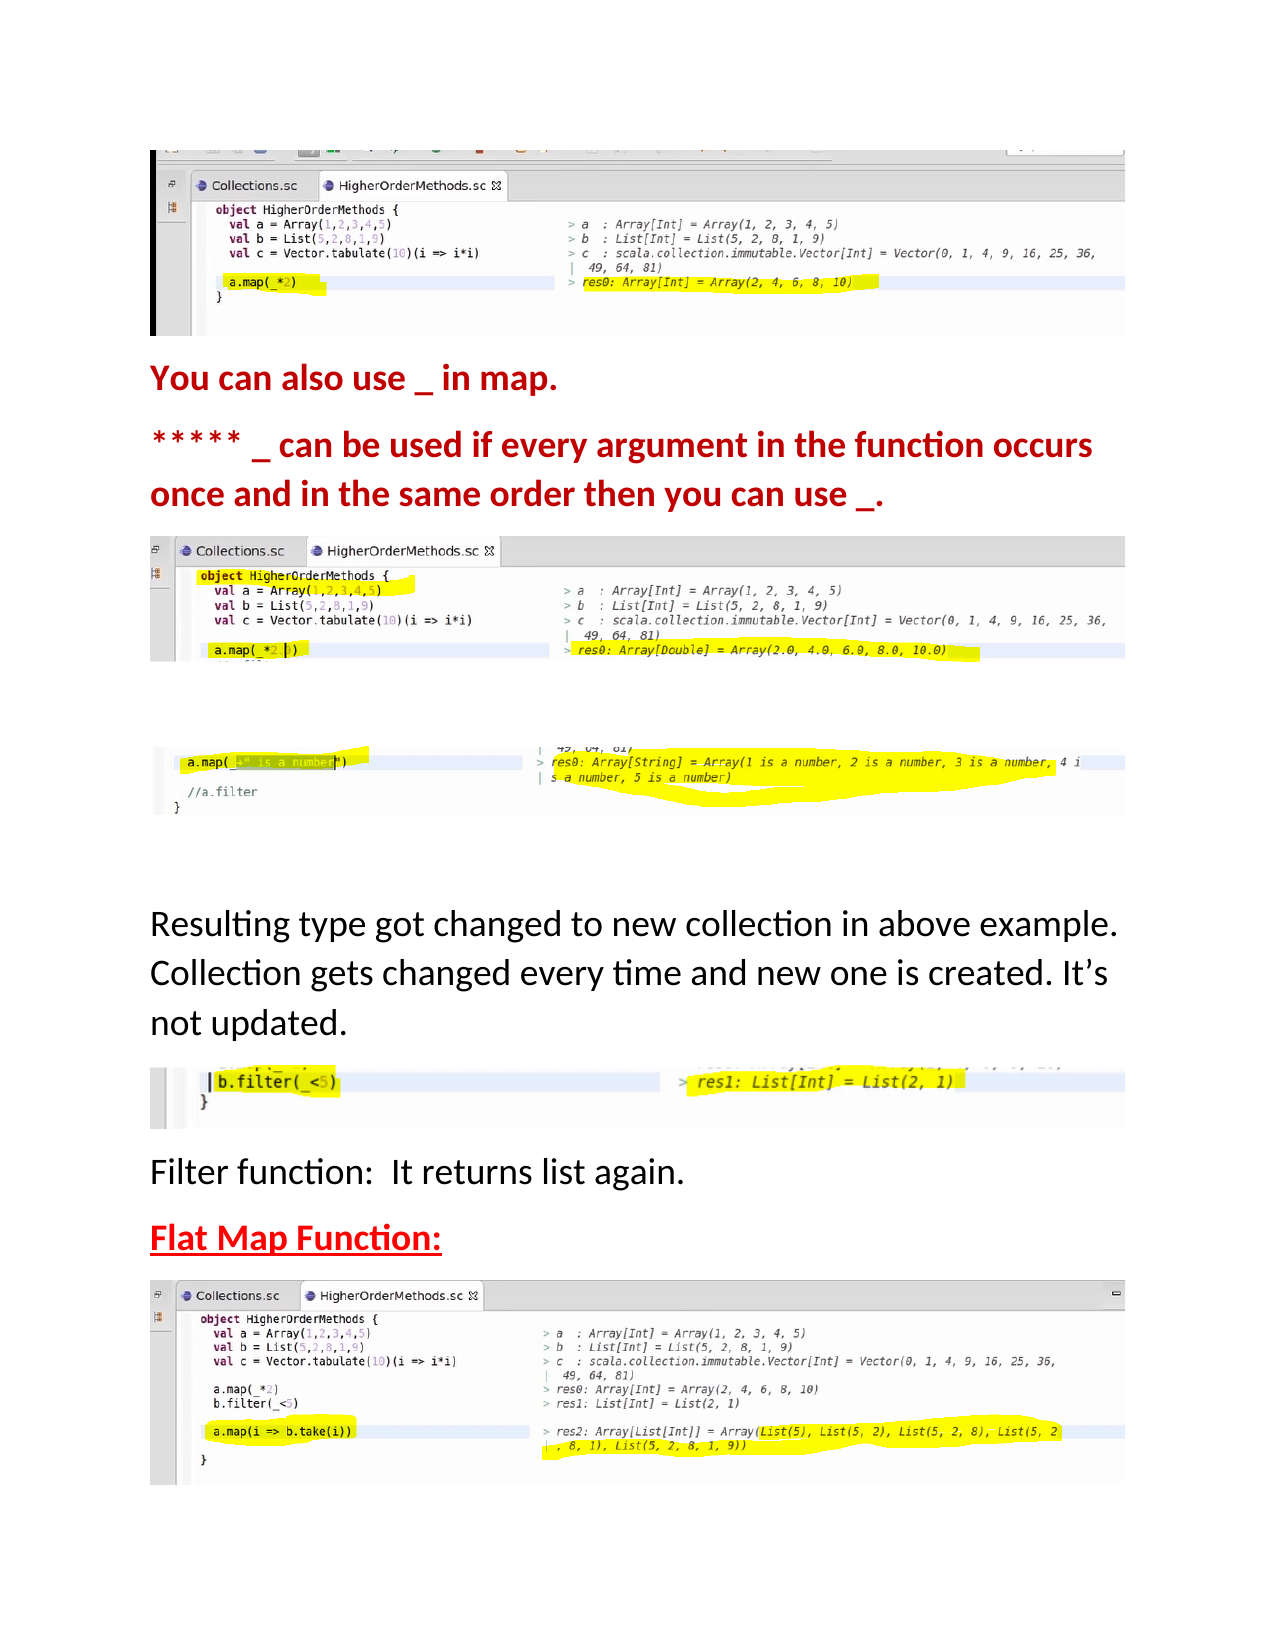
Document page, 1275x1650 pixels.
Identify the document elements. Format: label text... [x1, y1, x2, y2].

text You can also use _ in map. [150, 354, 1125, 400]
text ***** _ can be used if every argument in the function occurs once and in the same order then you can use _. [150, 421, 1125, 516]
text Flat Map Function: [150, 1214, 1125, 1260]
picture [150, 150, 1125, 336]
text Filter function: It returns list again. [150, 1148, 1125, 1194]
picture [150, 1065, 1125, 1129]
text Resulting type got changed to new collection in above example. Collection gets changed every time and new one is created. It’s not updated. [150, 900, 1125, 1044]
picture [150, 1280, 1125, 1485]
picture [150, 536, 1125, 662]
picture [150, 746, 1125, 815]
